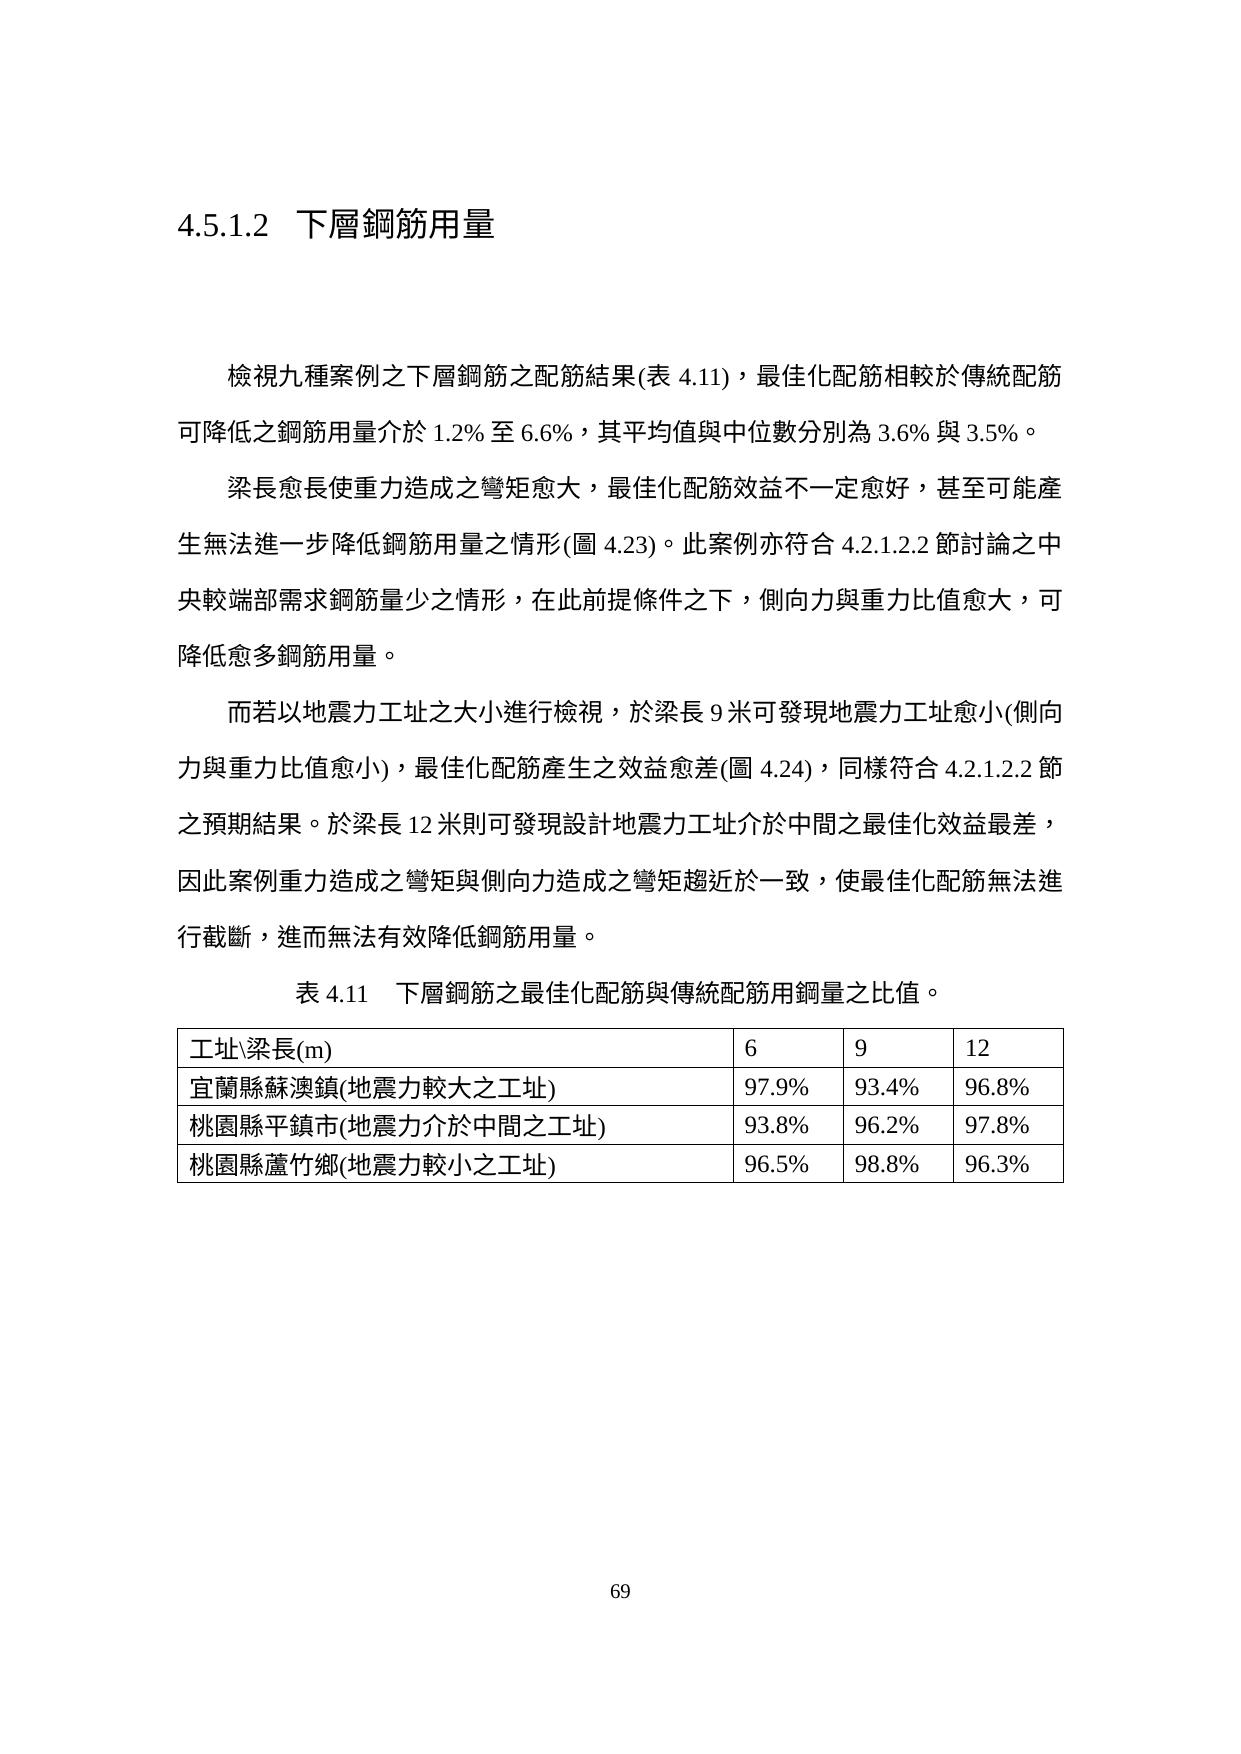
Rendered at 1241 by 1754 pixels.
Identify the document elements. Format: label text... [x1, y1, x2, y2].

table_cell 桃園縣平鎮市(地震力介於中間之工址) [178, 1106, 733, 1144]
subtitle 下層鋼筋用量 [177, 184, 1063, 259]
table_cell 桃園縣蘆竹鄉(地震力較小之工址) [178, 1145, 733, 1182]
table_header 6 [734, 1029, 843, 1067]
table_cell 98.8% [844, 1145, 953, 1182]
table_cell 宜蘭縣蘇澳鎮(地震力較大之工址) [178, 1068, 733, 1105]
table_cell 93.8% [734, 1106, 843, 1144]
table_cell 96.8% [954, 1068, 1063, 1105]
table_header 12 [954, 1029, 1063, 1067]
table_cell 97.9% [734, 1068, 843, 1105]
table_cell 97.8% [954, 1106, 1063, 1144]
table_header 工址\梁長(m) [178, 1029, 733, 1067]
table_header 9 [844, 1029, 953, 1067]
table_cell 93.4% [844, 1068, 953, 1105]
table_cell 96.2% [844, 1106, 953, 1144]
table_cell 96.3% [954, 1145, 1063, 1182]
table_cell 96.5% [734, 1145, 843, 1182]
